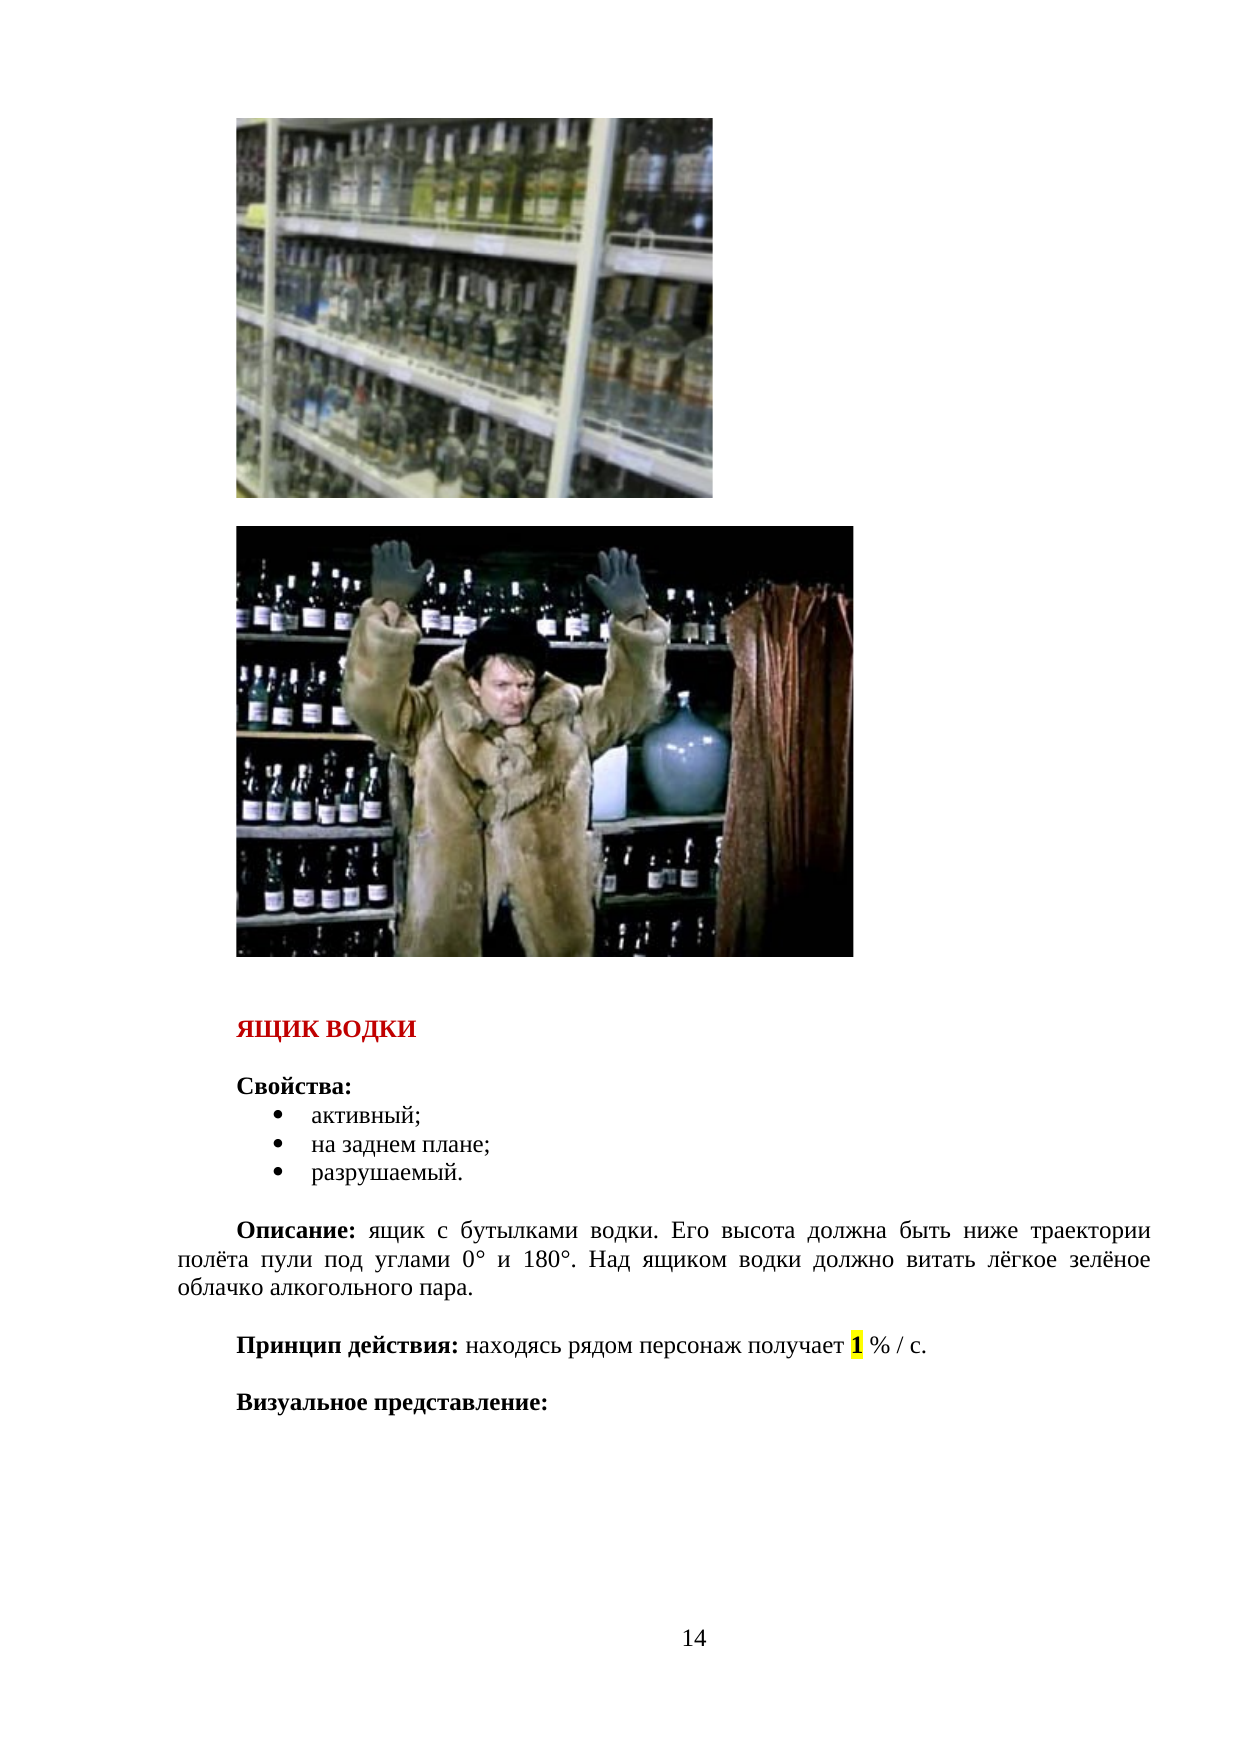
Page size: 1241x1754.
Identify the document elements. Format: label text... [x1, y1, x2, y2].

list на заднем плане; [274, 1129, 1152, 1157]
text Принцип действия: находясь рядом персонаж получает 1 % / с. [863, 1330, 1152, 1359]
list активный; [274, 1100, 1152, 1129]
text Визуальное представление: [177, 1387, 1152, 1416]
list разрушаемый. [274, 1157, 1152, 1186]
picture [236, 118, 713, 498]
picture [236, 526, 854, 957]
text ЯЩИК ВОДКИ [177, 1014, 1152, 1042]
text Свойства: [177, 1071, 1152, 1100]
text Принцип действия: находясь рядом персонаж получает 1 % / с. [177, 1330, 851, 1359]
text Описание: ящик с бутылками водки. Его высота должна быть ниже траектории полёта пули под углами 0° и 180°. Над ящиком водки должно витать лёгкое зелёное облачко алкогольного пара. [177, 1215, 1152, 1301]
